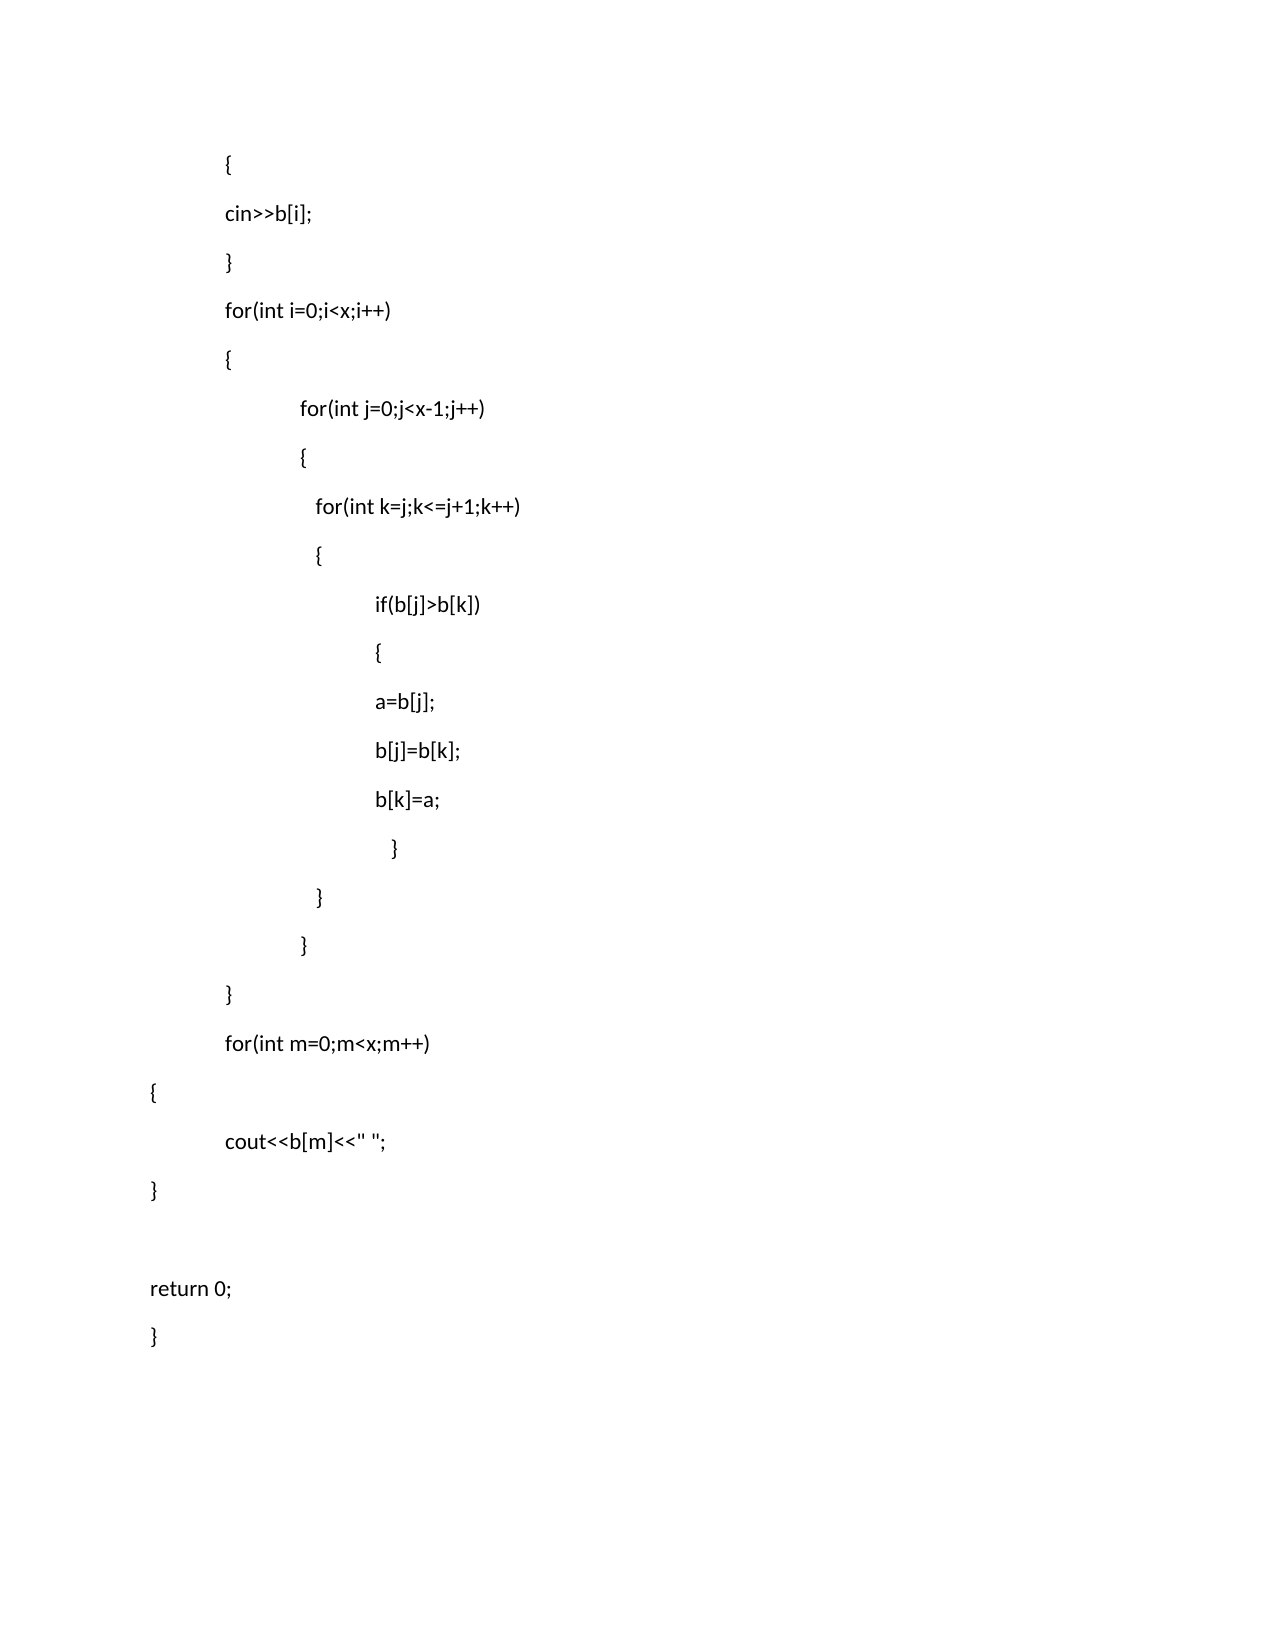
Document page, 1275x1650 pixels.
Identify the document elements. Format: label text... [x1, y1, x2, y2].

text for(int j=0;j<x-1;j++) [150, 394, 1125, 422]
text cin>>b[i]; [150, 199, 1125, 227]
text a=b[j]; [150, 687, 1125, 715]
text } [150, 1322, 1125, 1351]
text for(int i=0;i<x;i++) [150, 297, 1125, 324]
text } [150, 248, 1125, 276]
text b[k]=a; [150, 785, 1125, 813]
text { [150, 1078, 1125, 1106]
text for(int m=0;m<x;m++) [150, 1029, 1125, 1057]
text { [150, 638, 1125, 667]
text } [150, 1176, 1125, 1204]
text b[j]=b[k]; [150, 736, 1125, 764]
text if(b[j]>b[k]) [150, 590, 1125, 618]
text cout<<b[m]<<" "; [150, 1127, 1125, 1155]
text } [150, 932, 1125, 960]
text { [150, 150, 1125, 178]
text } [150, 834, 1125, 862]
text { [150, 345, 1125, 373]
text { [150, 541, 1125, 569]
text { [150, 443, 1125, 471]
text } [150, 883, 1125, 911]
text for(int k=j;k<=j+1;k++) [150, 492, 1125, 520]
text return 0; [150, 1274, 1125, 1302]
text } [150, 981, 1125, 1008]
